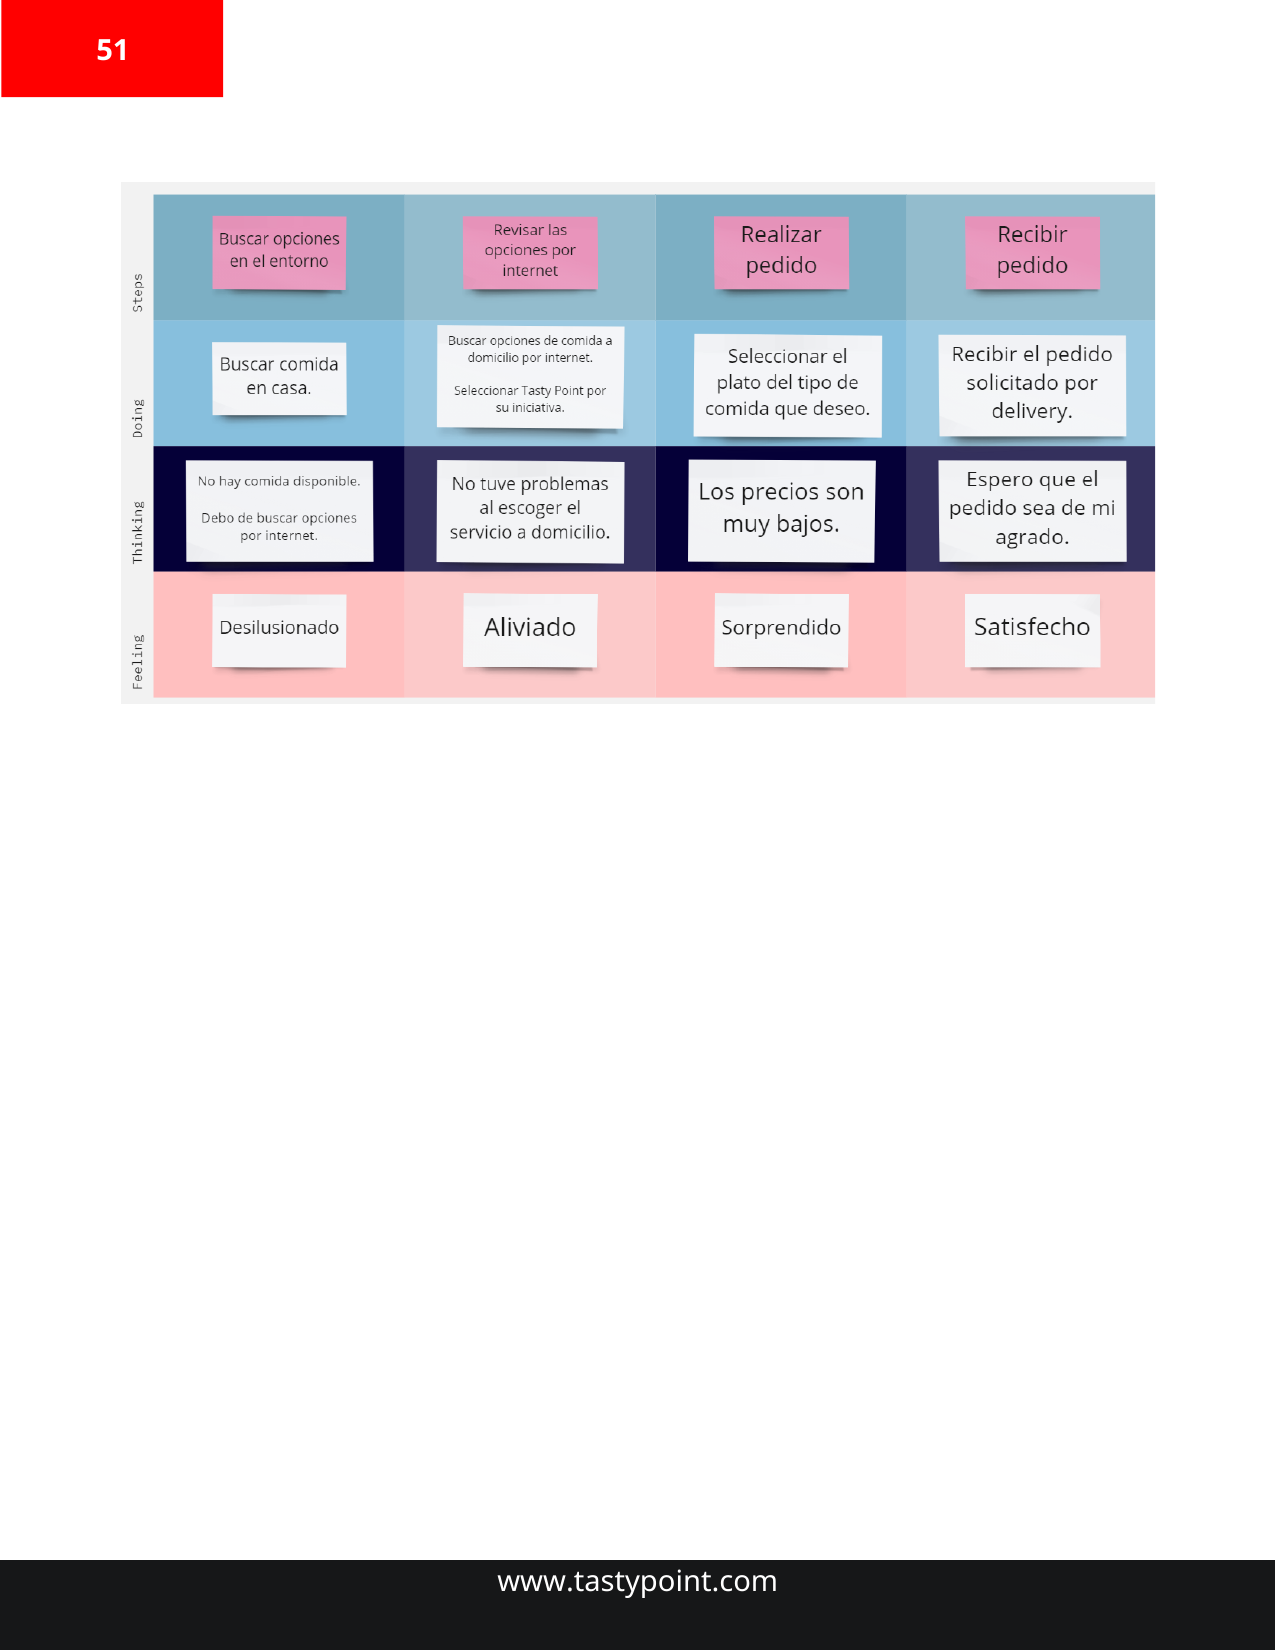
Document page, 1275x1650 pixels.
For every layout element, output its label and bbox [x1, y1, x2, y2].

picture [121, 182, 1155, 704]
